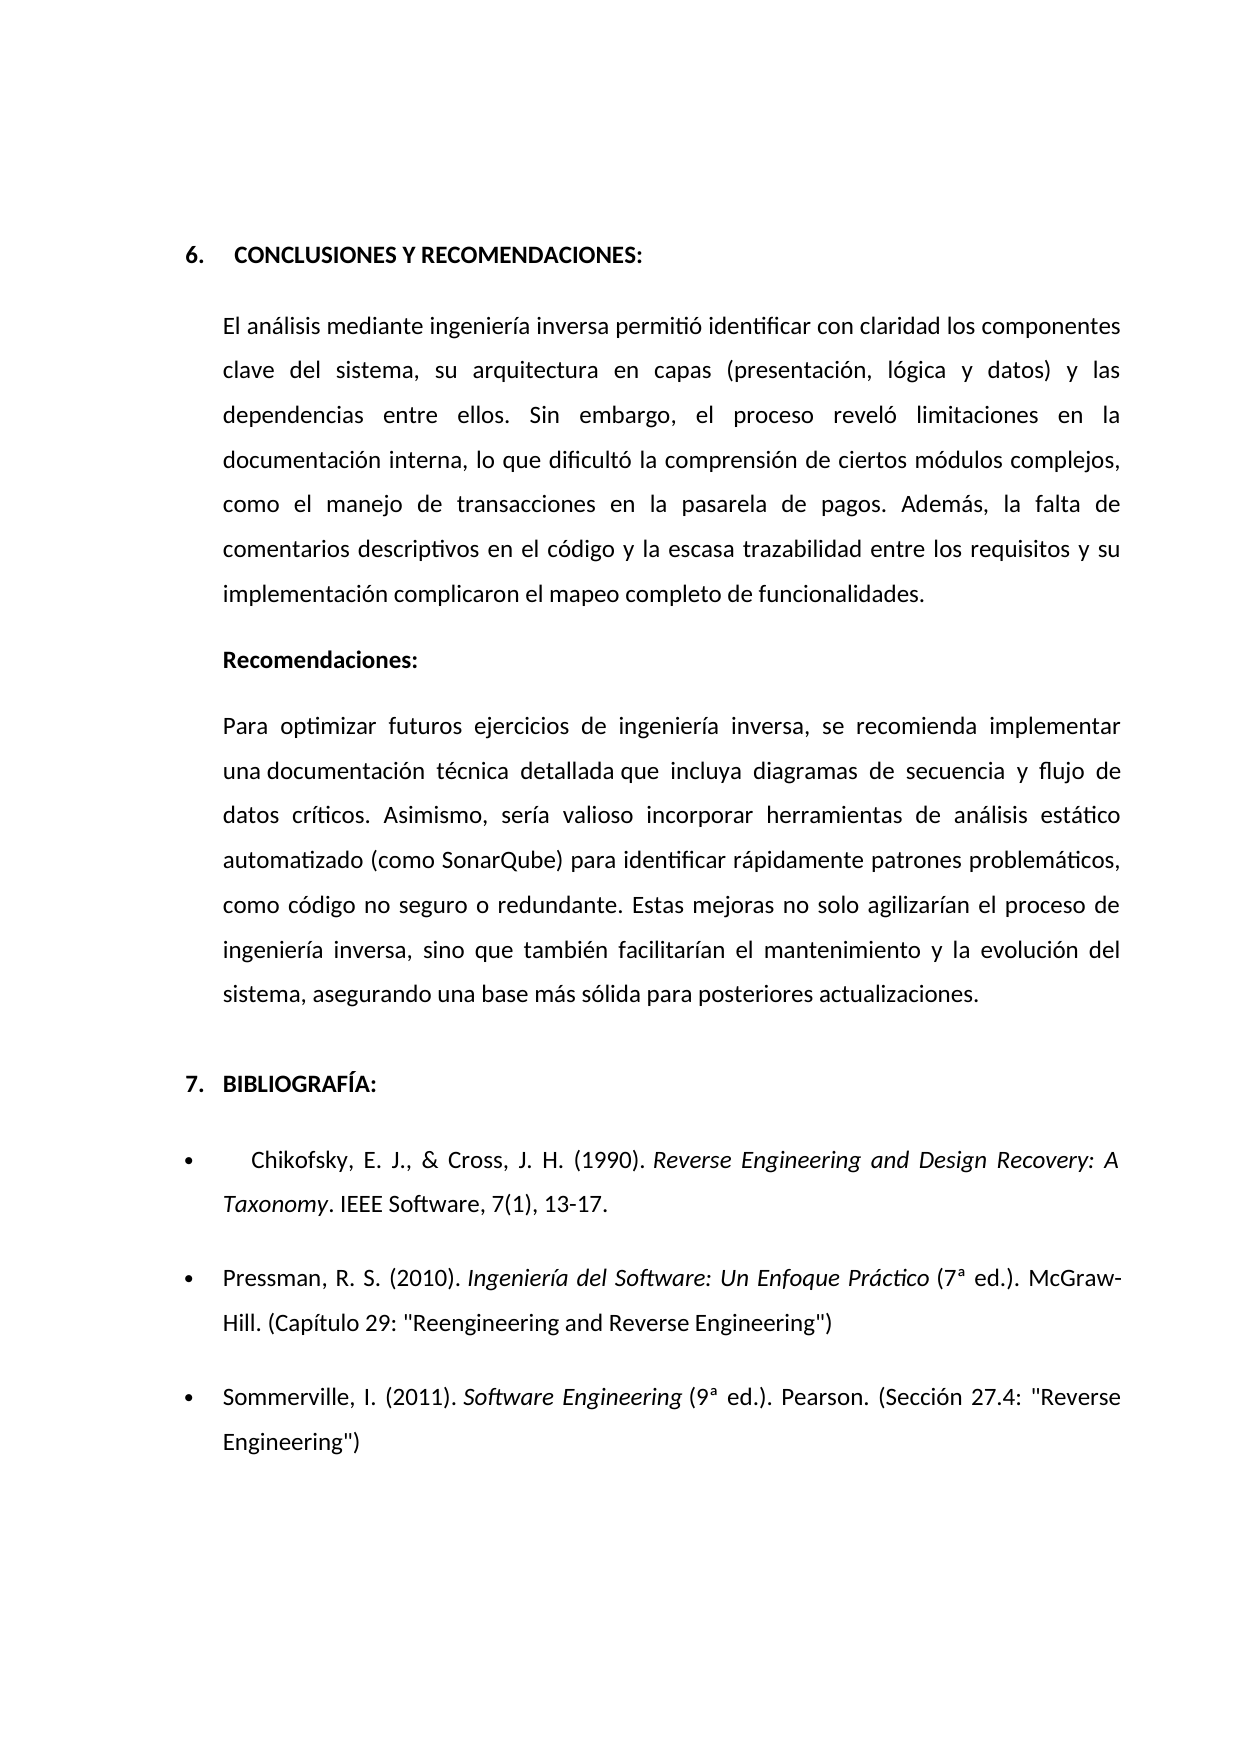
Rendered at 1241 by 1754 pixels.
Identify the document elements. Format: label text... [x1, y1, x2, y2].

list Chikofsky, E. J., & Cross, J. H. (1990). Reverse Engineering and Design Recovery: A Taxonomy. IEEE Software, 7(1), 13-17. [185, 1130, 1122, 1219]
list Sommerville, I. (2011). Software Engineering (9ª ed.). Pearson. (Sección 27.4: "Reverse Engineering") [185, 1367, 1122, 1456]
list CONCLUSIONES Y RECOMENDACIONES: [185, 239, 1122, 270]
text El análisis mediante ingeniería inversa permitió identificar con claridad los componentes clave del sistema, su arquitectura en capas (presentación, lógica y datos) y las dependencias entre ellos. Sin embargo, el proceso reveló limitaciones en la documentación interna, lo que dificultó la comprensión de ciertos módulos complejos, como el manejo de transacciones en la pasarela de pagos. Además, la falta de comentarios descriptivos en el código y la escasa trazabilidad entre los requisitos y su implementación complicaron el mapeo completo de funcionalidades. [223, 296, 1122, 608]
text Recomendaciones: [223, 630, 1122, 675]
list Pressman, R. S. (2010). Ingeniería del Software: Un Enfoque Práctico (7ª ed.). McGraw-Hill. (Capítulo 29: "Reengineering and Reverse Engineering") [185, 1248, 1122, 1338]
text Para optimizar futuros ejercicios de ingeniería inversa, se recomienda implementar una documentación técnica detallada que incluya diagramas de secuencia y flujo de datos críticos. Asimismo, sería valioso incorporar herramientas de análisis estático automatizado (como SonarQube) para identificar rápidamente patrones problemáticos, como código no seguro o redundante. Estas mejoras no solo agilizarían el proceso de ingeniería inversa, sino que también facilitarían el mantenimiento y la evolución del sistema, asegurando una base más sólida para posteriores actualizaciones. [223, 696, 1122, 1009]
list BIBLIOGRAFÍA: [185, 1069, 1122, 1099]
